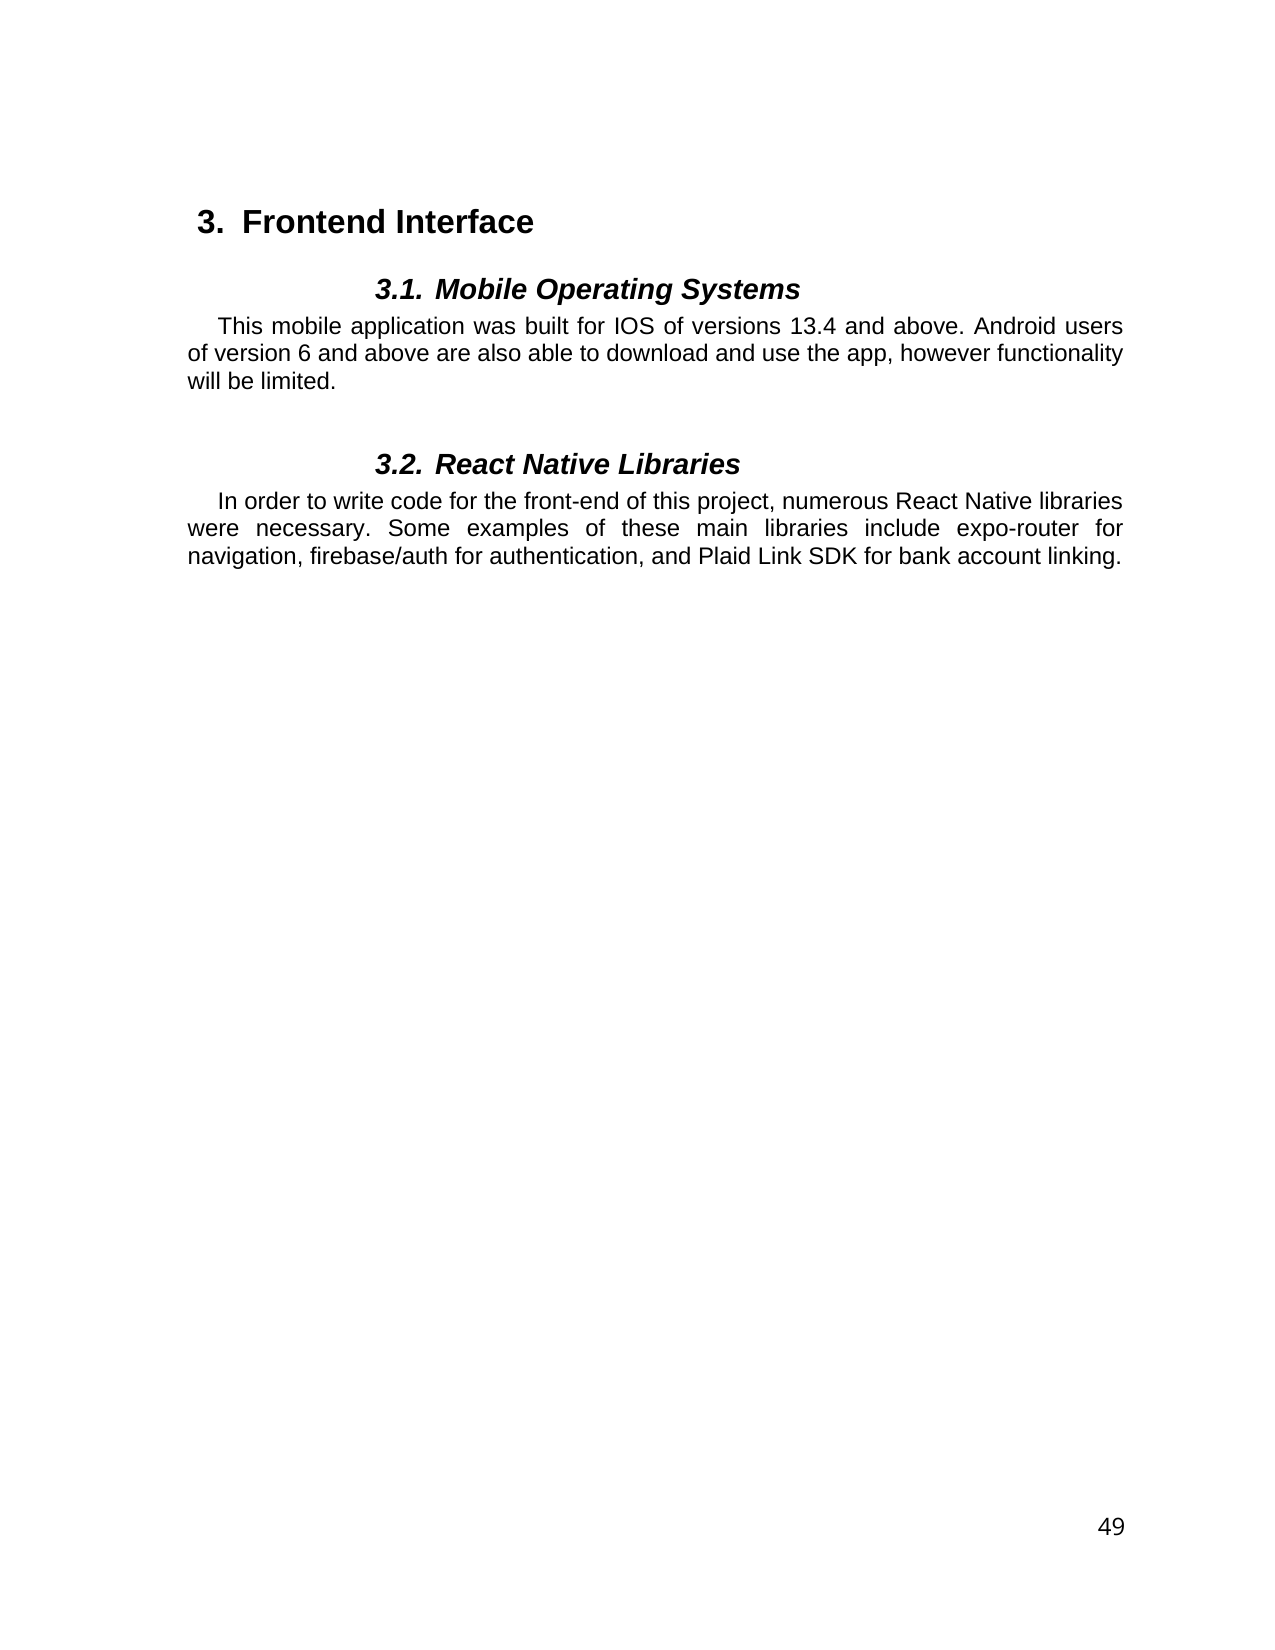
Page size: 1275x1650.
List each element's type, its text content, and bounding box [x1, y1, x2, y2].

subtitle React Native Libraries [375, 447, 1125, 481]
text In order to write code for the front-end of this project, numerous React Native libraries were necessary. Some examples of these main libraries include expo-router for navigation, firebase/auth for authentication, and Plaid Link SDK for bank account linking. [187, 487, 1125, 569]
subtitle Mobile Operating Systems [375, 272, 1125, 305]
subtitle Frontend Interface [197, 203, 1125, 241]
text This mobile application was built for IOS of versions 13.4 and above. Android users of version 6 and above are also able to download and use the app, however functionality will be limited. [187, 312, 1125, 394]
